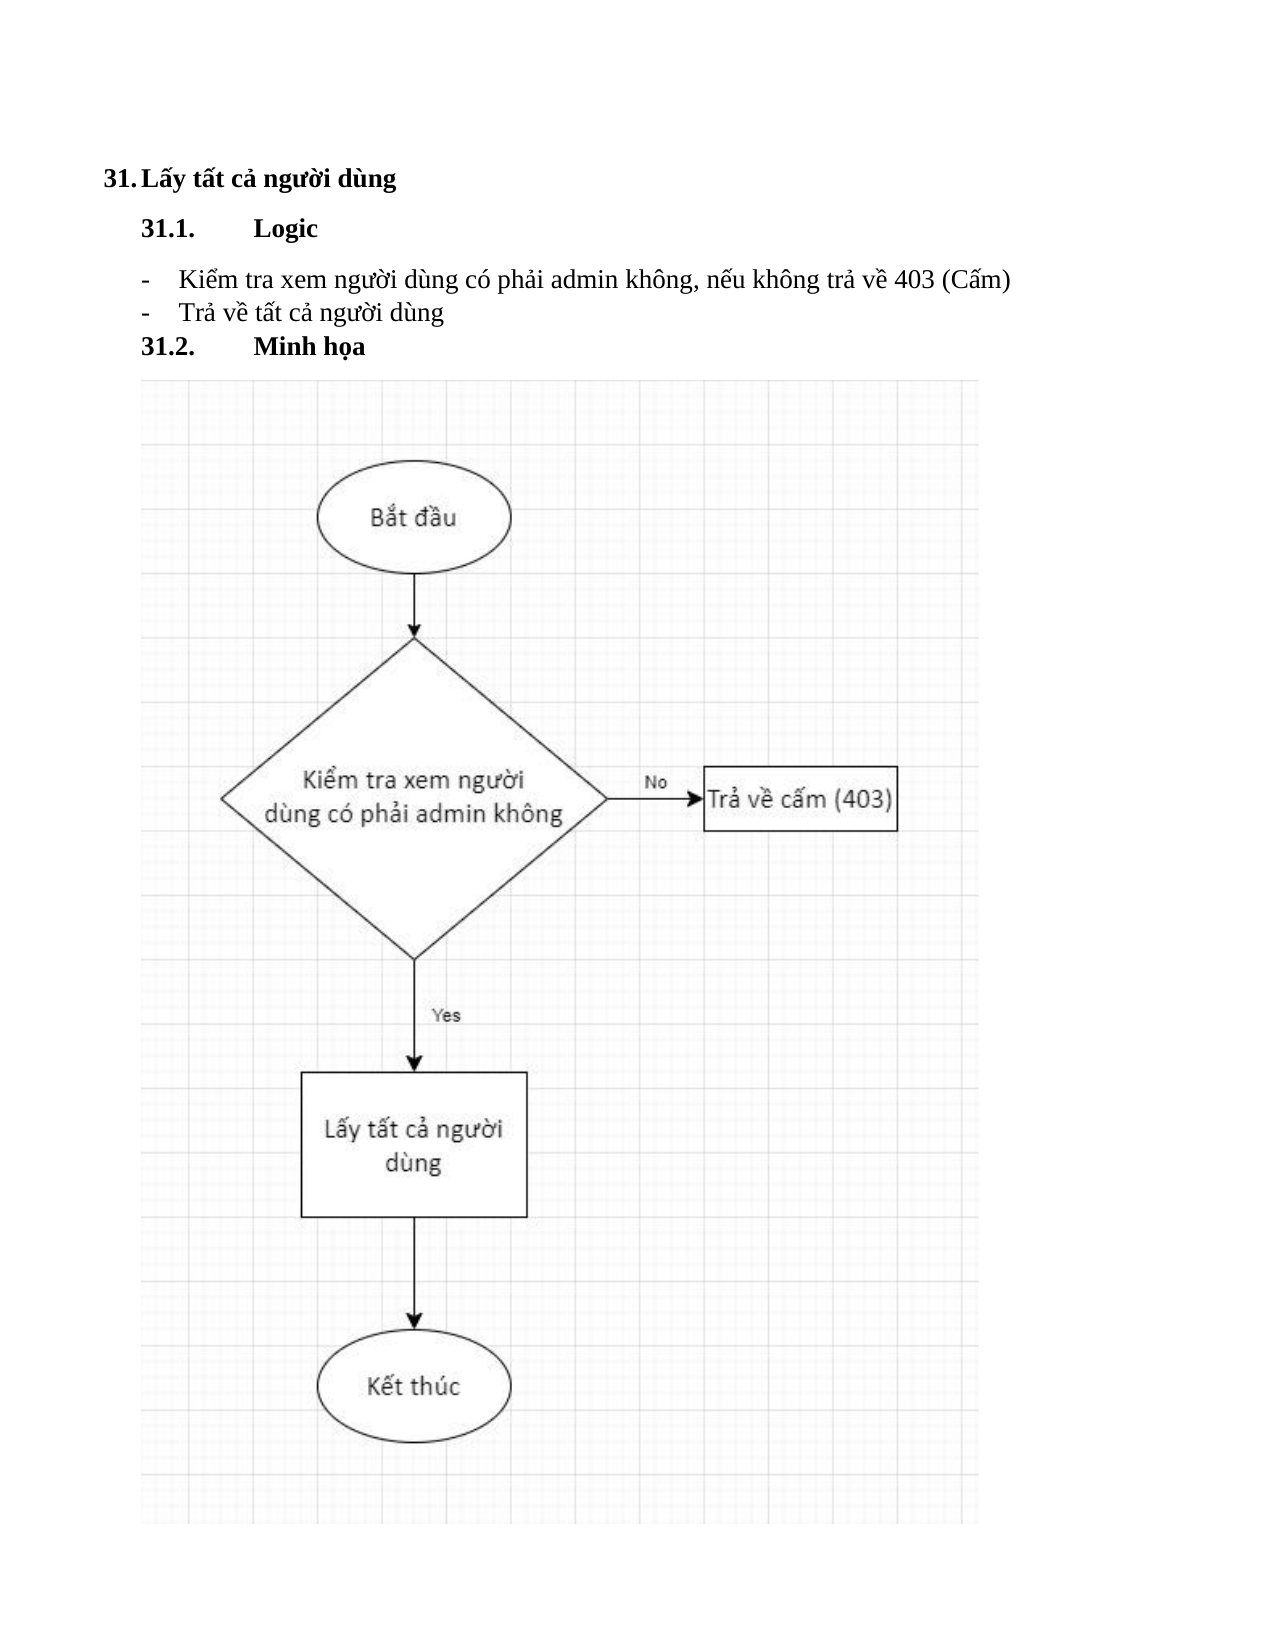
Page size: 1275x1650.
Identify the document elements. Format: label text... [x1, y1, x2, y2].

list Kiểm tra xem người dùng có phải admin không, nếu không trả về 403 (Cấm) [141, 263, 1125, 294]
list Logic [141, 213, 1125, 244]
picture [140, 380, 979, 1524]
list Trả về tất cả người dùng [141, 296, 1125, 327]
list Minh họa [141, 330, 1125, 361]
list Lấy tất cả người dùng [103, 162, 1125, 193]
